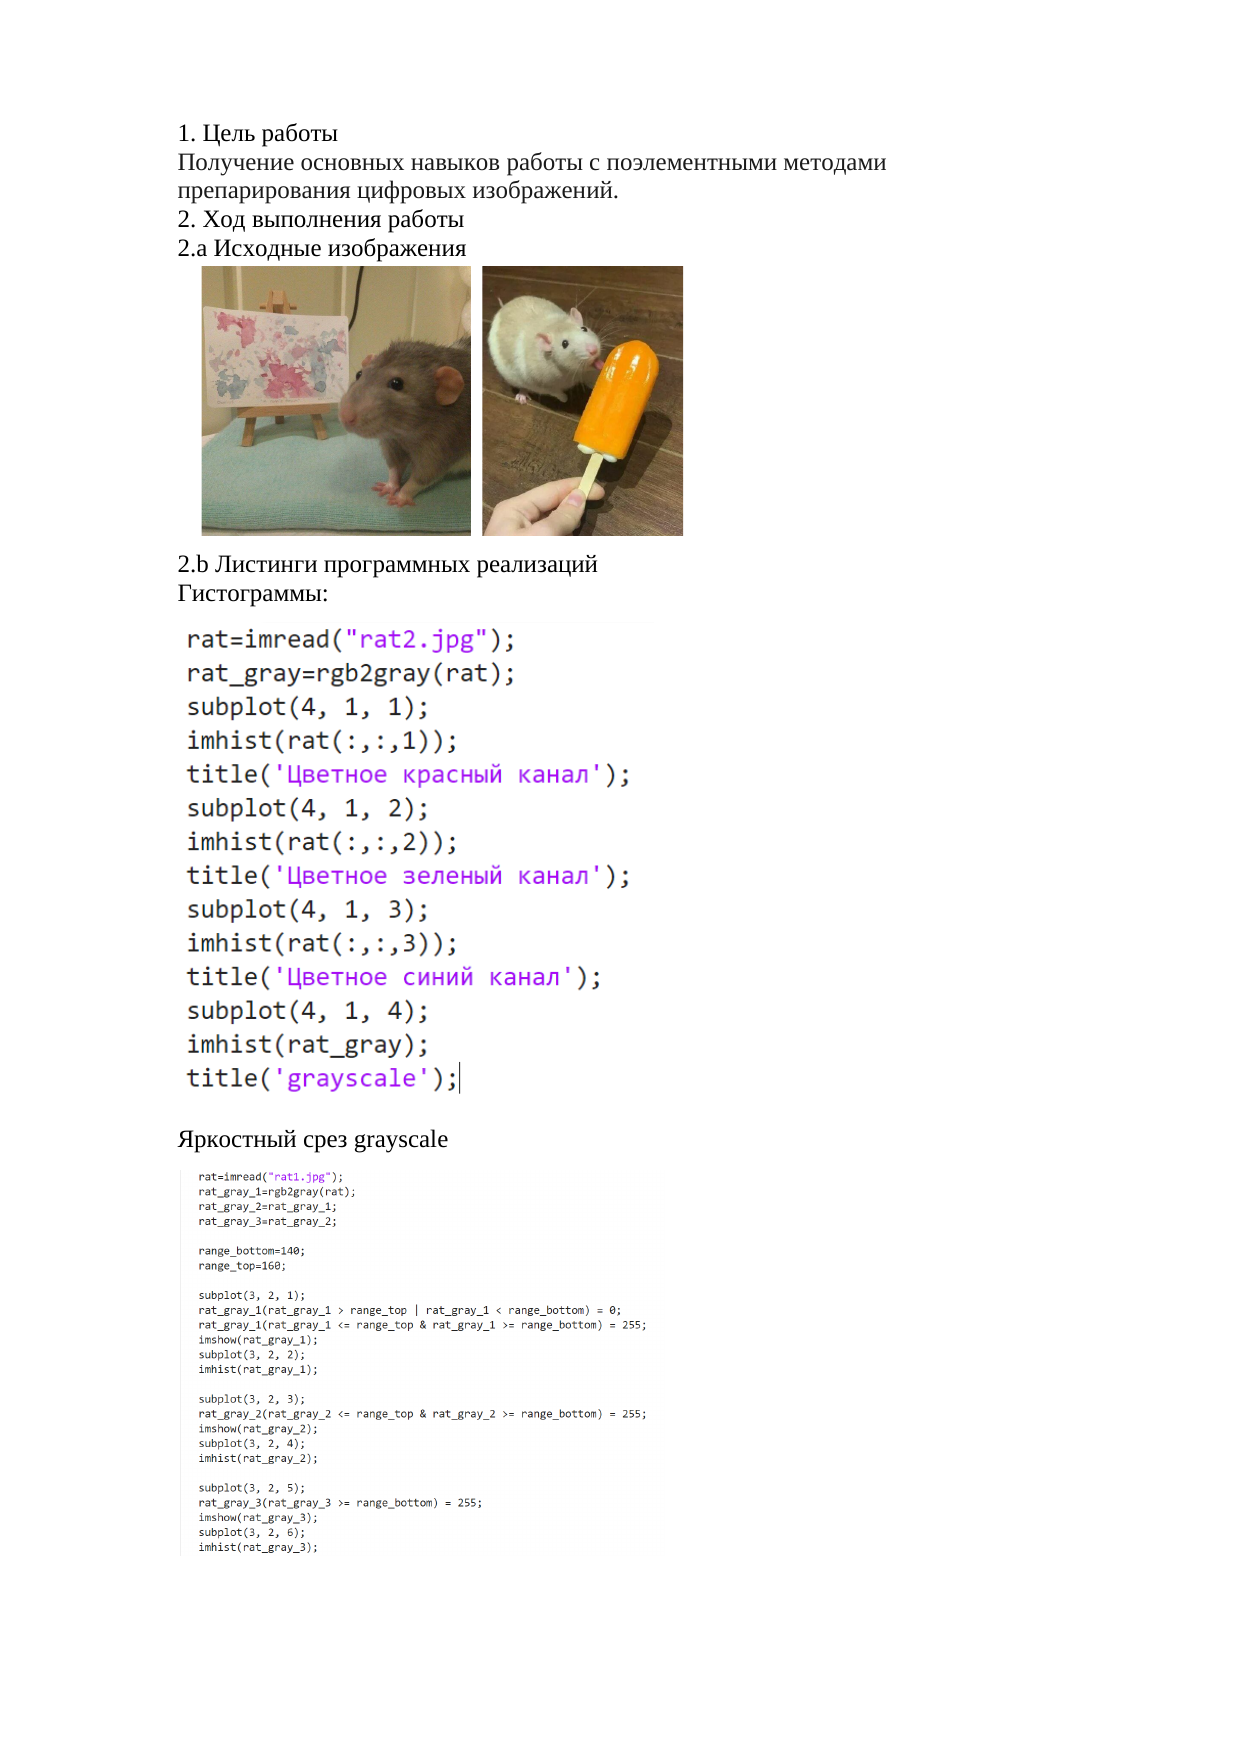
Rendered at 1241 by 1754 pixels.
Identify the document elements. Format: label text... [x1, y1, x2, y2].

picture [201, 266, 471, 536]
text препарирования цифровых изображений. [177, 176, 1152, 204]
picture [482, 266, 684, 536]
text 2.a Исходные изображения [177, 233, 1152, 262]
text 2. Ход выполнения работы [177, 204, 1152, 233]
text Получение основных навыков работы с поэлементными методами [177, 147, 1152, 176]
text Гистограммы: [177, 578, 1152, 607]
text 2.b Листинги программных реализаций [177, 549, 1152, 578]
picture [180, 1170, 665, 1556]
text Яркостный срез grayscale [177, 1124, 1152, 1153]
picture [153, 622, 654, 1108]
text 1. Цель работы [177, 118, 1152, 147]
